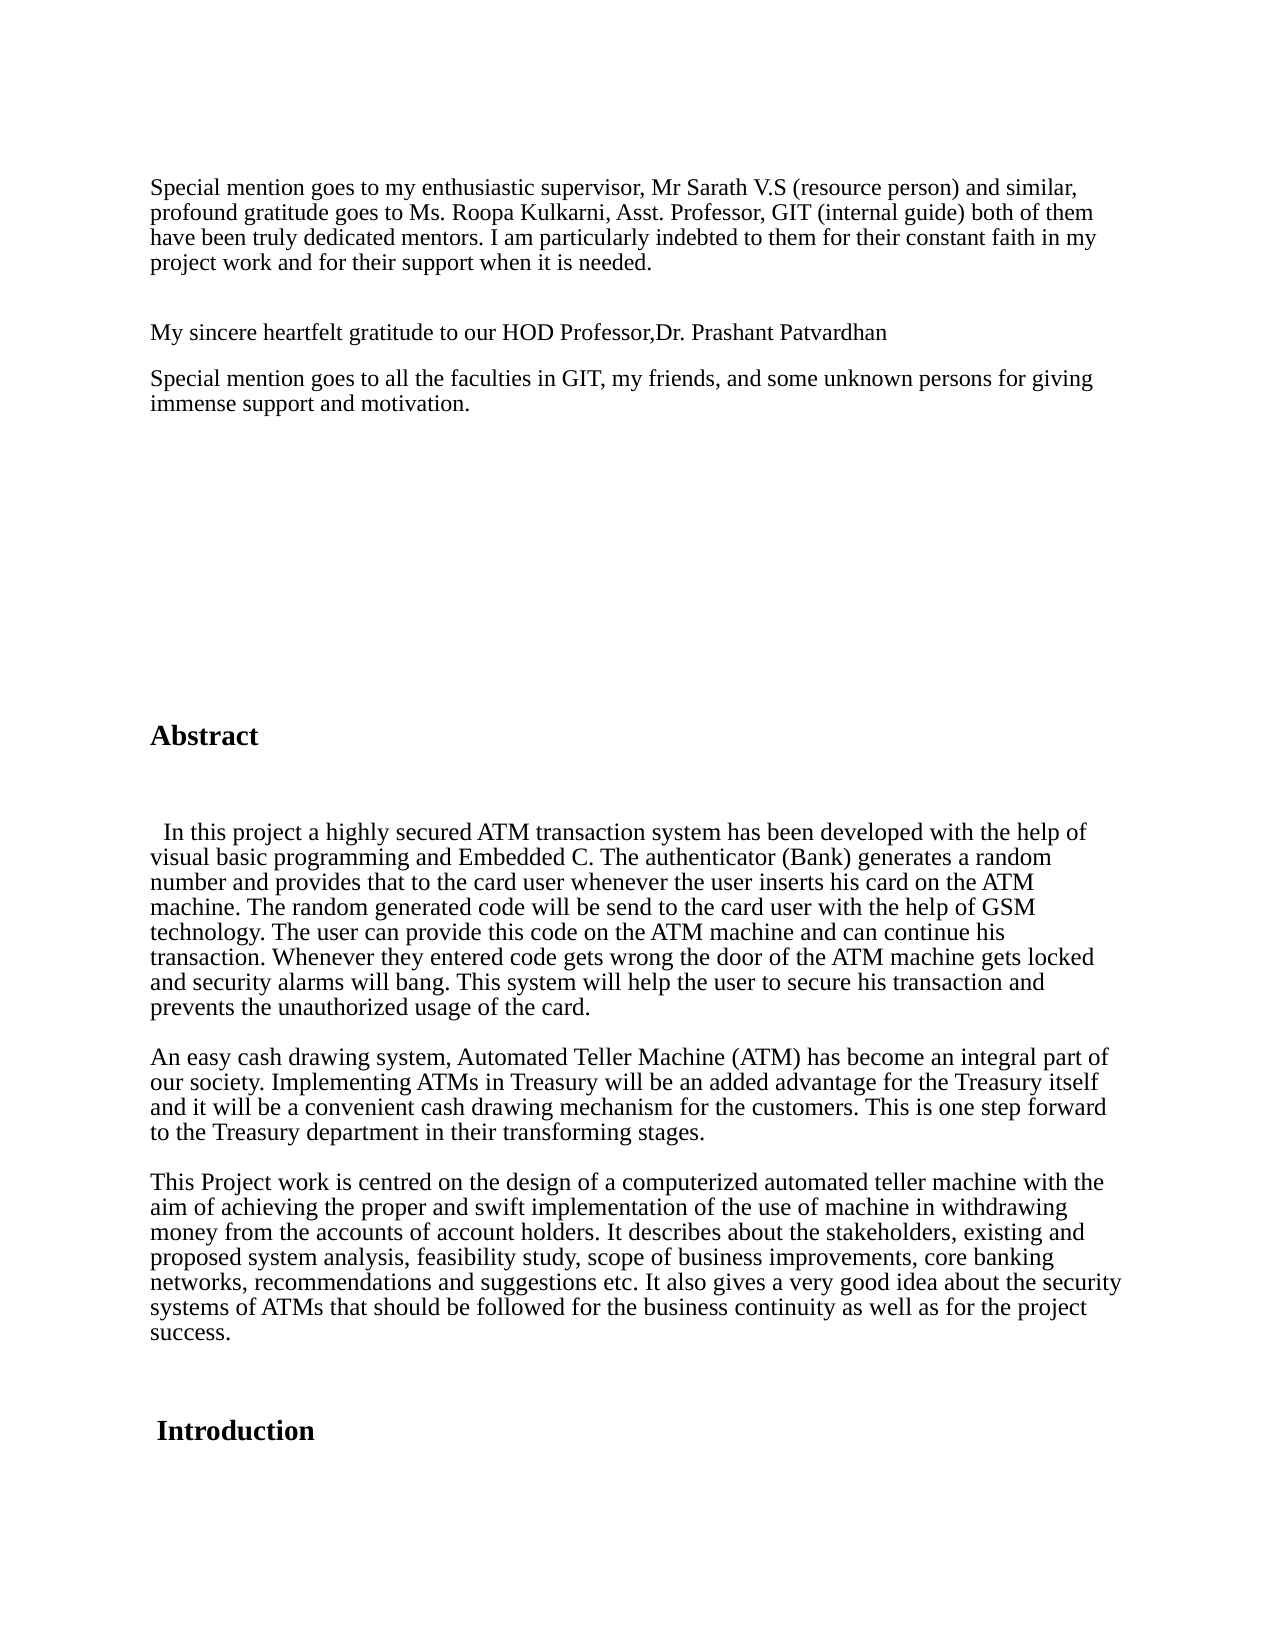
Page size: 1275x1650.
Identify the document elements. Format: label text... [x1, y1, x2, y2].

text In this project a highly secured ATM transaction system has been developed with the help of visual basic programming and Embedded C. The authenticator (Bank) generates a random number and provides that to the card user whenever the user inserts his card on the ATM machine. The random generated code will be send to the card user with the help of GSM technology. The user can provide this code on the ATM machine and can continue his transaction. Whenever they entered code gets wrong the door of the ATM machine gets locked and security alarms will bang. This system will help the user to secure his transaction and prevents the unauthorized usage of the card. [150, 821, 1125, 1021]
text Special mention goes to all the faculties in GIT, my friends, and some unknown persons for giving immense support and motivation. [150, 367, 1125, 417]
text Special mention goes to my enthusiastic supervisor, Mr Sarath V.S (resource person) and similar, profound gratitude goes to Ms. Roopa Kulkarni, Asst. Professor, GIT (internal guide) both of them have been truly dedicated mentors. I am particularly indebted to them for their constant faith in my project work and for their support when it is needed. [150, 175, 1125, 275]
text An easy cash drawing system, Automated Teller Machine (ATM) has become an integral part of our society. Implementing ATMs in Treasury will be an added advantage for the Treasury itself and it will be a convenient cash drawing mechanism for the customers. This is one step forward to the Treasury department in their transforming stages. [150, 1046, 1125, 1146]
text Abstract [150, 725, 1125, 750]
text This Project work is centred on the design of a computerized automated teller machine with the aim of achieving the proper and swift implementation of the use of machine in withdrawing money from the accounts of account holders. It describes about the stakeholders, existing and proposed system analysis, feasibility study, scope of business improvements, core banking networks, recommendations and suggestions etc. It also gives a very good idea about the security systems of ATMs that should be followed for the business continuity as well as for the project success. [150, 1171, 1125, 1346]
text Introduction [150, 1421, 1125, 1446]
text My sincere heartfelt gratitude to our HOD Professor,Dr. Prashant Patvardhan [150, 321, 1125, 346]
